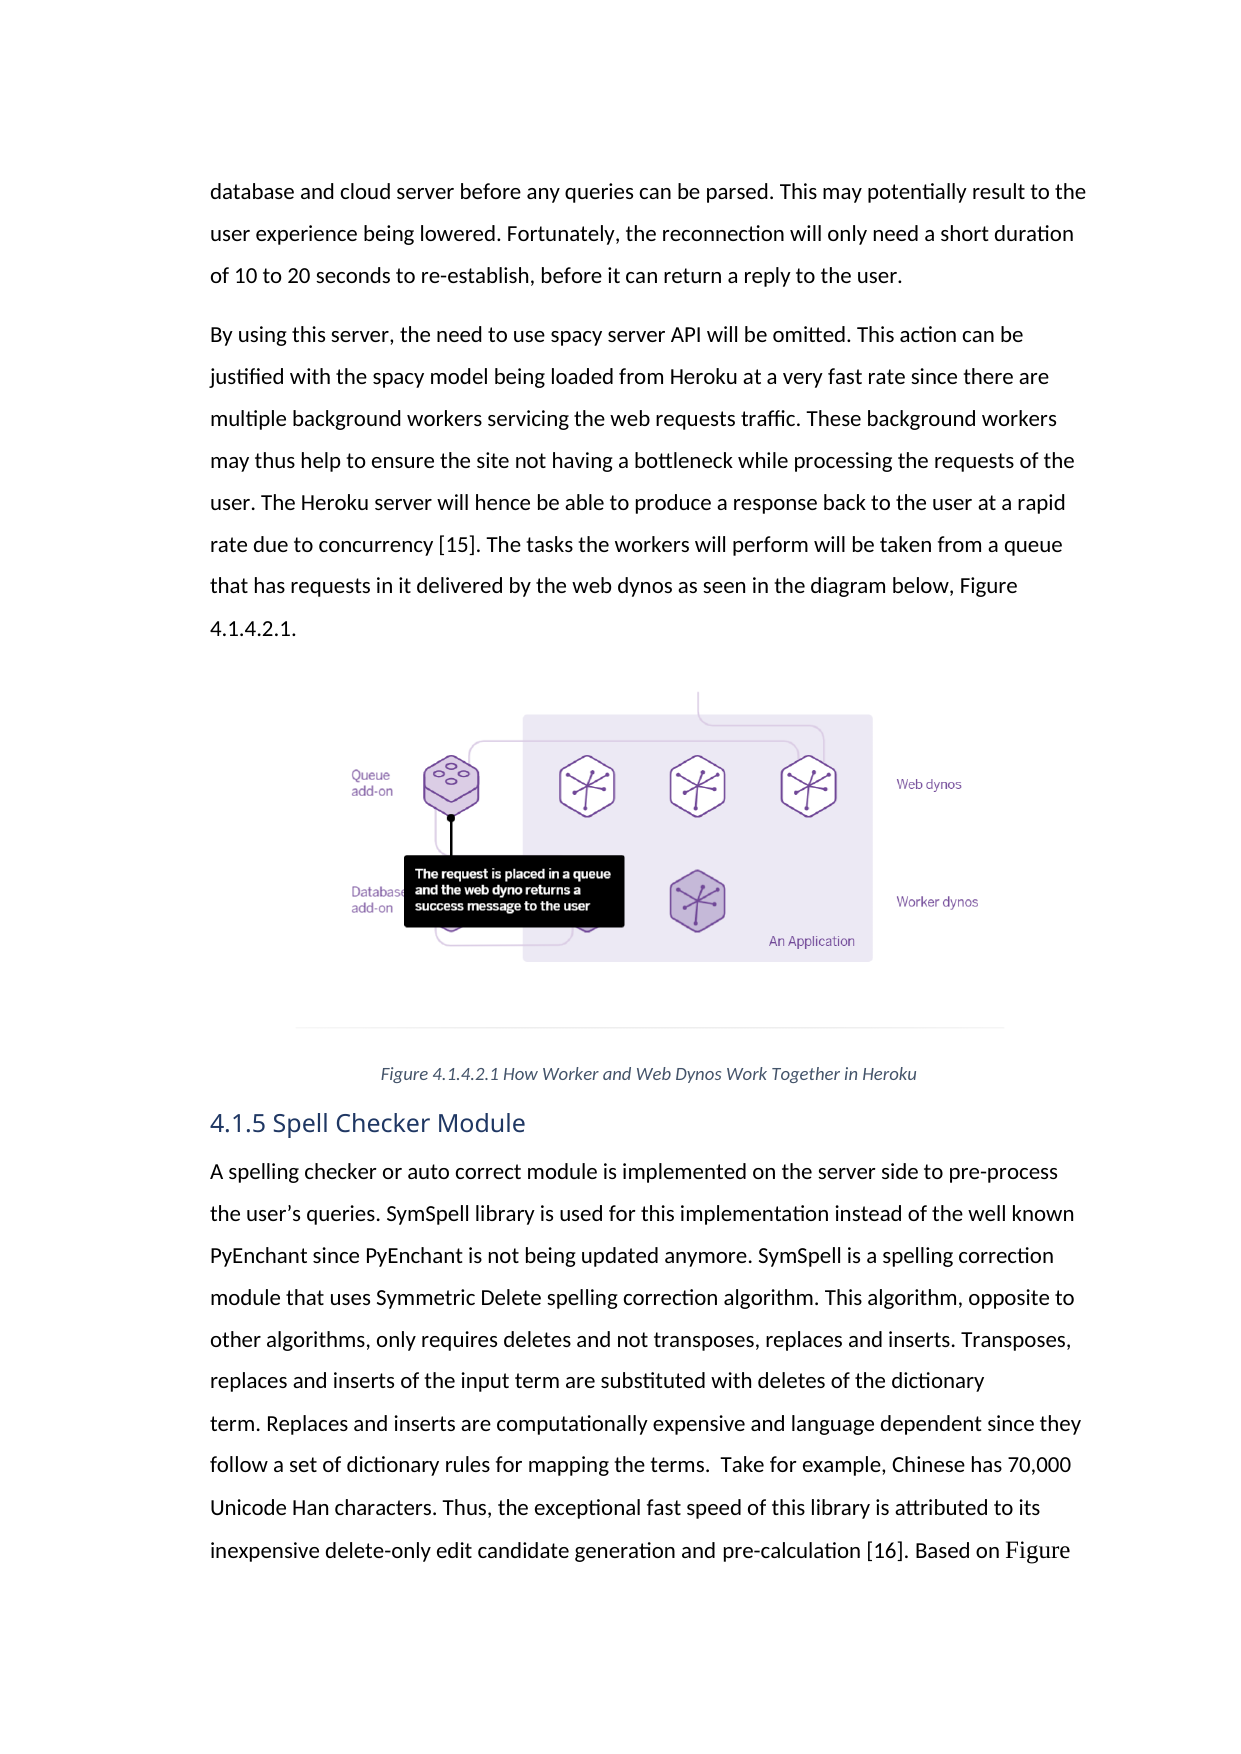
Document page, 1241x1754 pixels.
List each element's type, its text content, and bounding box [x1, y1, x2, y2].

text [210, 177, 1090, 289]
subtitle 4.1.5 Spell Checker Module [210, 1106, 1090, 1140]
picture [295, 672, 1005, 1032]
text By using this server, the need to use spacy server API will be omitted. This action can be justified with the spacy model being loaded from Heroku at a very fast rate since there are multiple background workers servicing the web requests traffic. These background workers may thus help to ensure the site not having a bottleneck while processing the requests of the user. The Heroku server will hence be able to produce a response back to the user at a rapid rate due to concurrency [15]. The tasks the workers will perform will be taken from a queue that has requests in it delivered by the web dynos as seen in the diagram below, Figure 4.1.4.2.1. [210, 320, 1090, 642]
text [210, 1157, 1090, 1564]
text Figure 4.1.4.2.1 How Worker and Web Dynos Work Together in Heroku [210, 1062, 1090, 1085]
